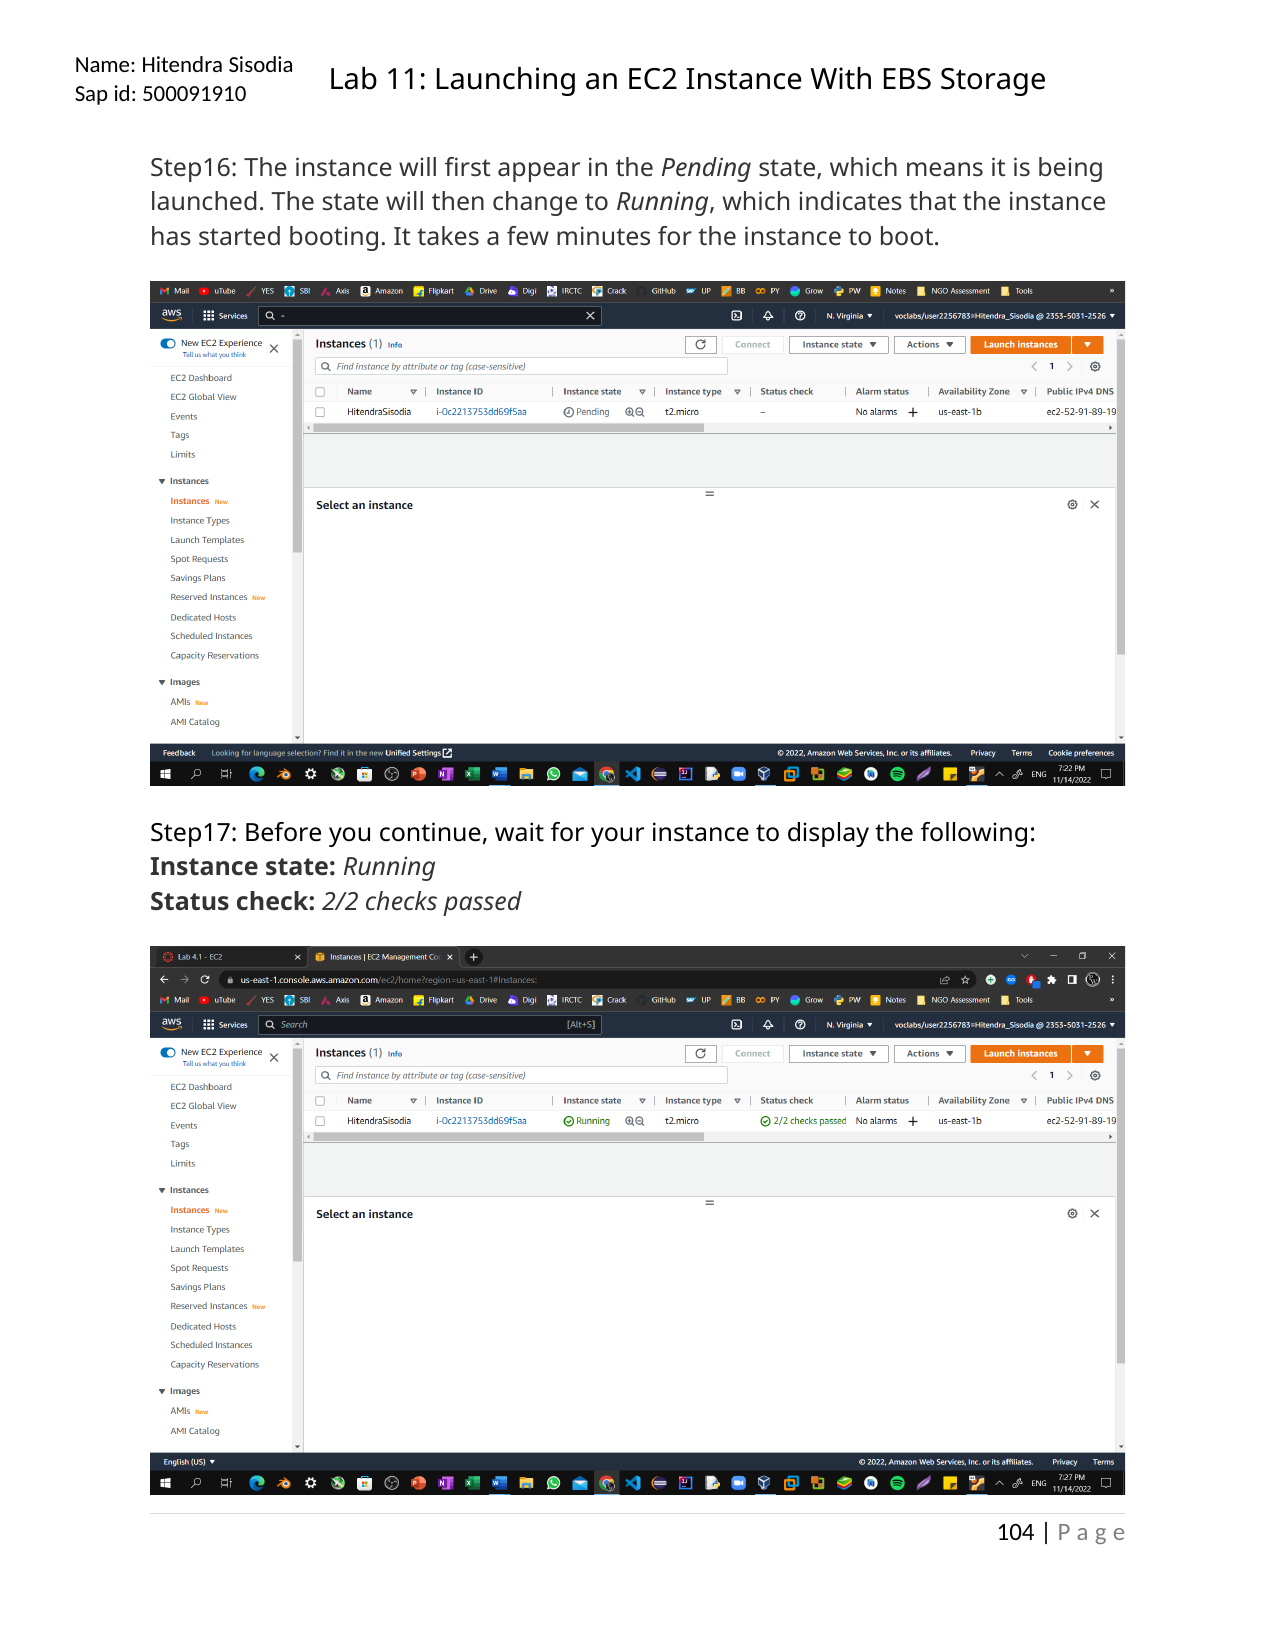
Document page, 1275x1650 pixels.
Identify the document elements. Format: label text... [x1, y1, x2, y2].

text Status check: 2/2 checks passed [150, 883, 1125, 917]
text Step16: The instance will first appear in the Pending state, which means it is being launched. The state will then change to Running, which indicates that the instance has started booting. It takes a few minutes for the instance to boot. [941, 150, 1125, 252]
text Step17: Before you continue, wait for your instance to display the following: [150, 815, 1125, 849]
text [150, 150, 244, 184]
text Instance state: Running [150, 849, 1125, 883]
